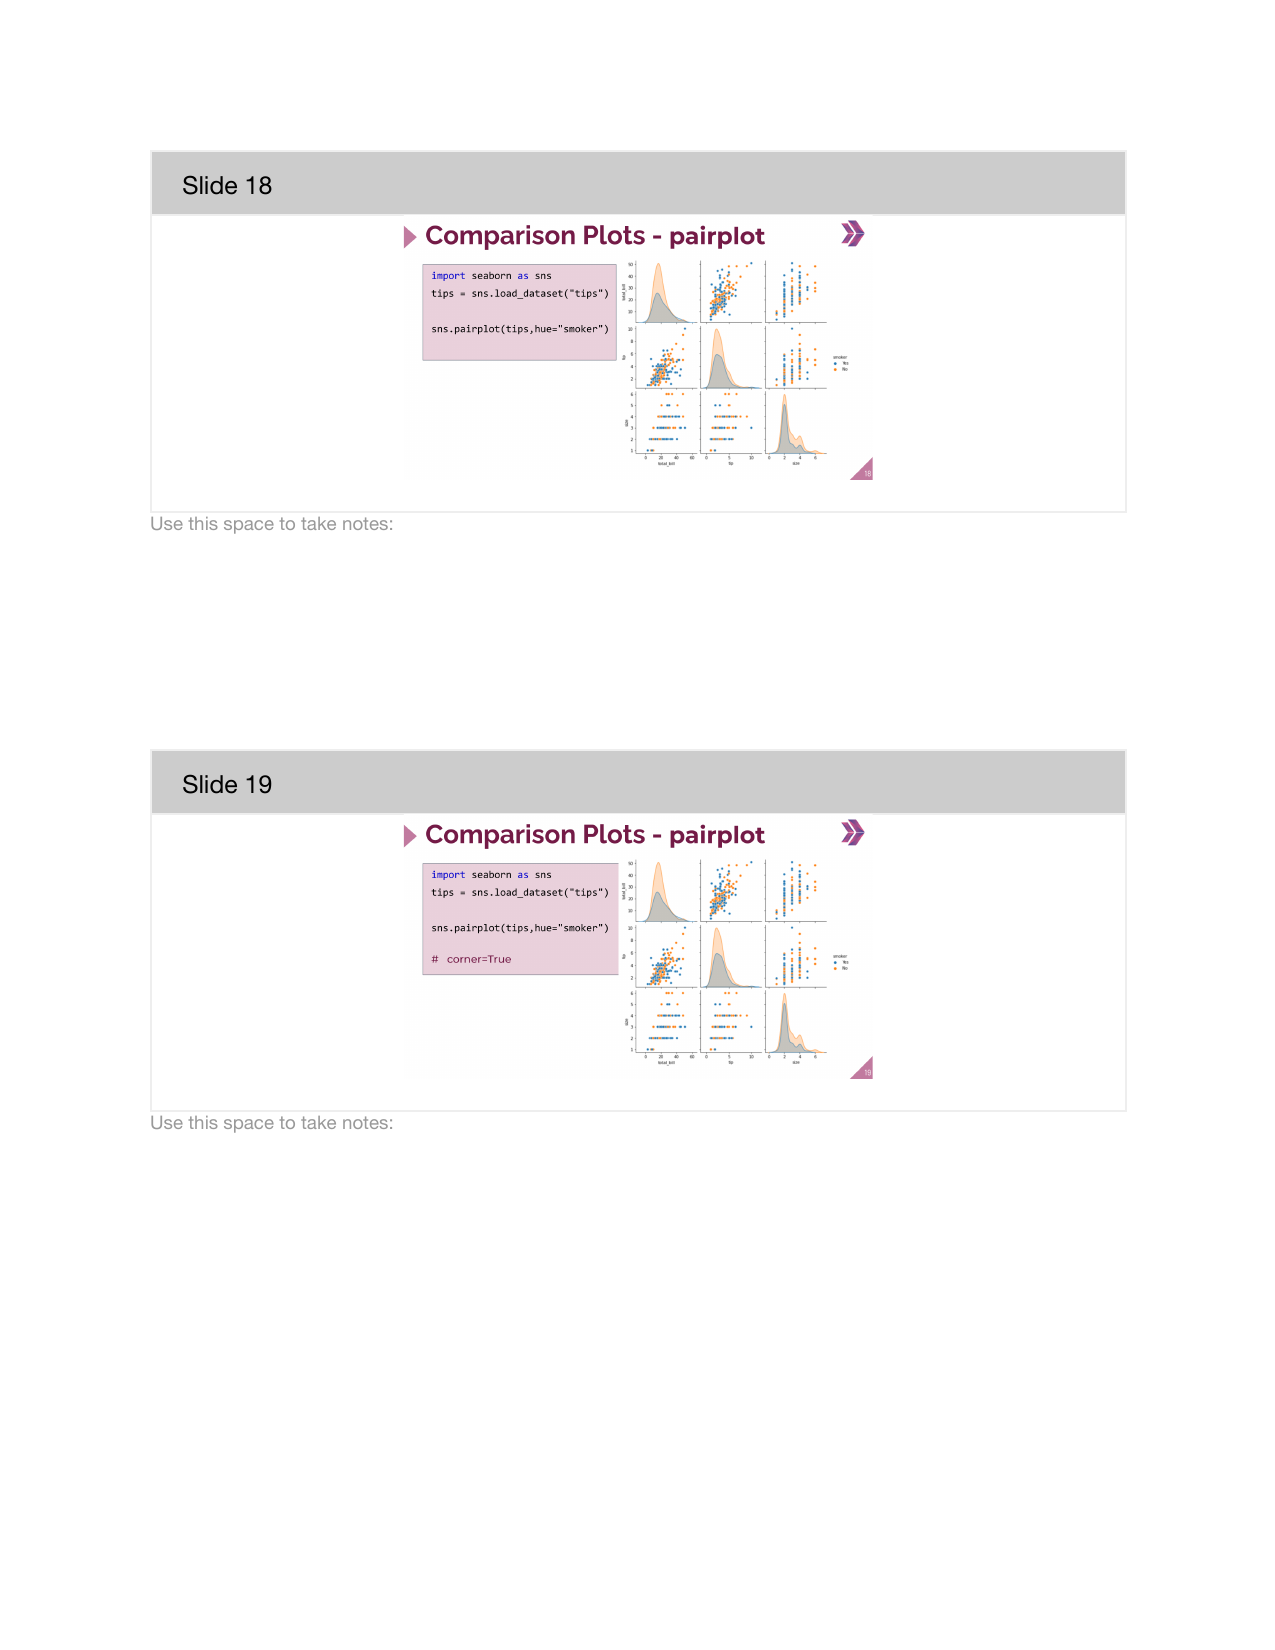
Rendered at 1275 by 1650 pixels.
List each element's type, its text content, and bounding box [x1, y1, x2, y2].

table_cell [152, 216, 1125, 511]
table_cell [152, 815, 1125, 1110]
table_header Slide 19 [152, 751, 1125, 813]
picture [403, 814, 873, 1079]
table_header Slide 18 [152, 152, 1125, 214]
text Use this space to take notes: [150, 1112, 1125, 1135]
picture [403, 215, 873, 480]
text Use this space to take notes: [150, 513, 1125, 536]
